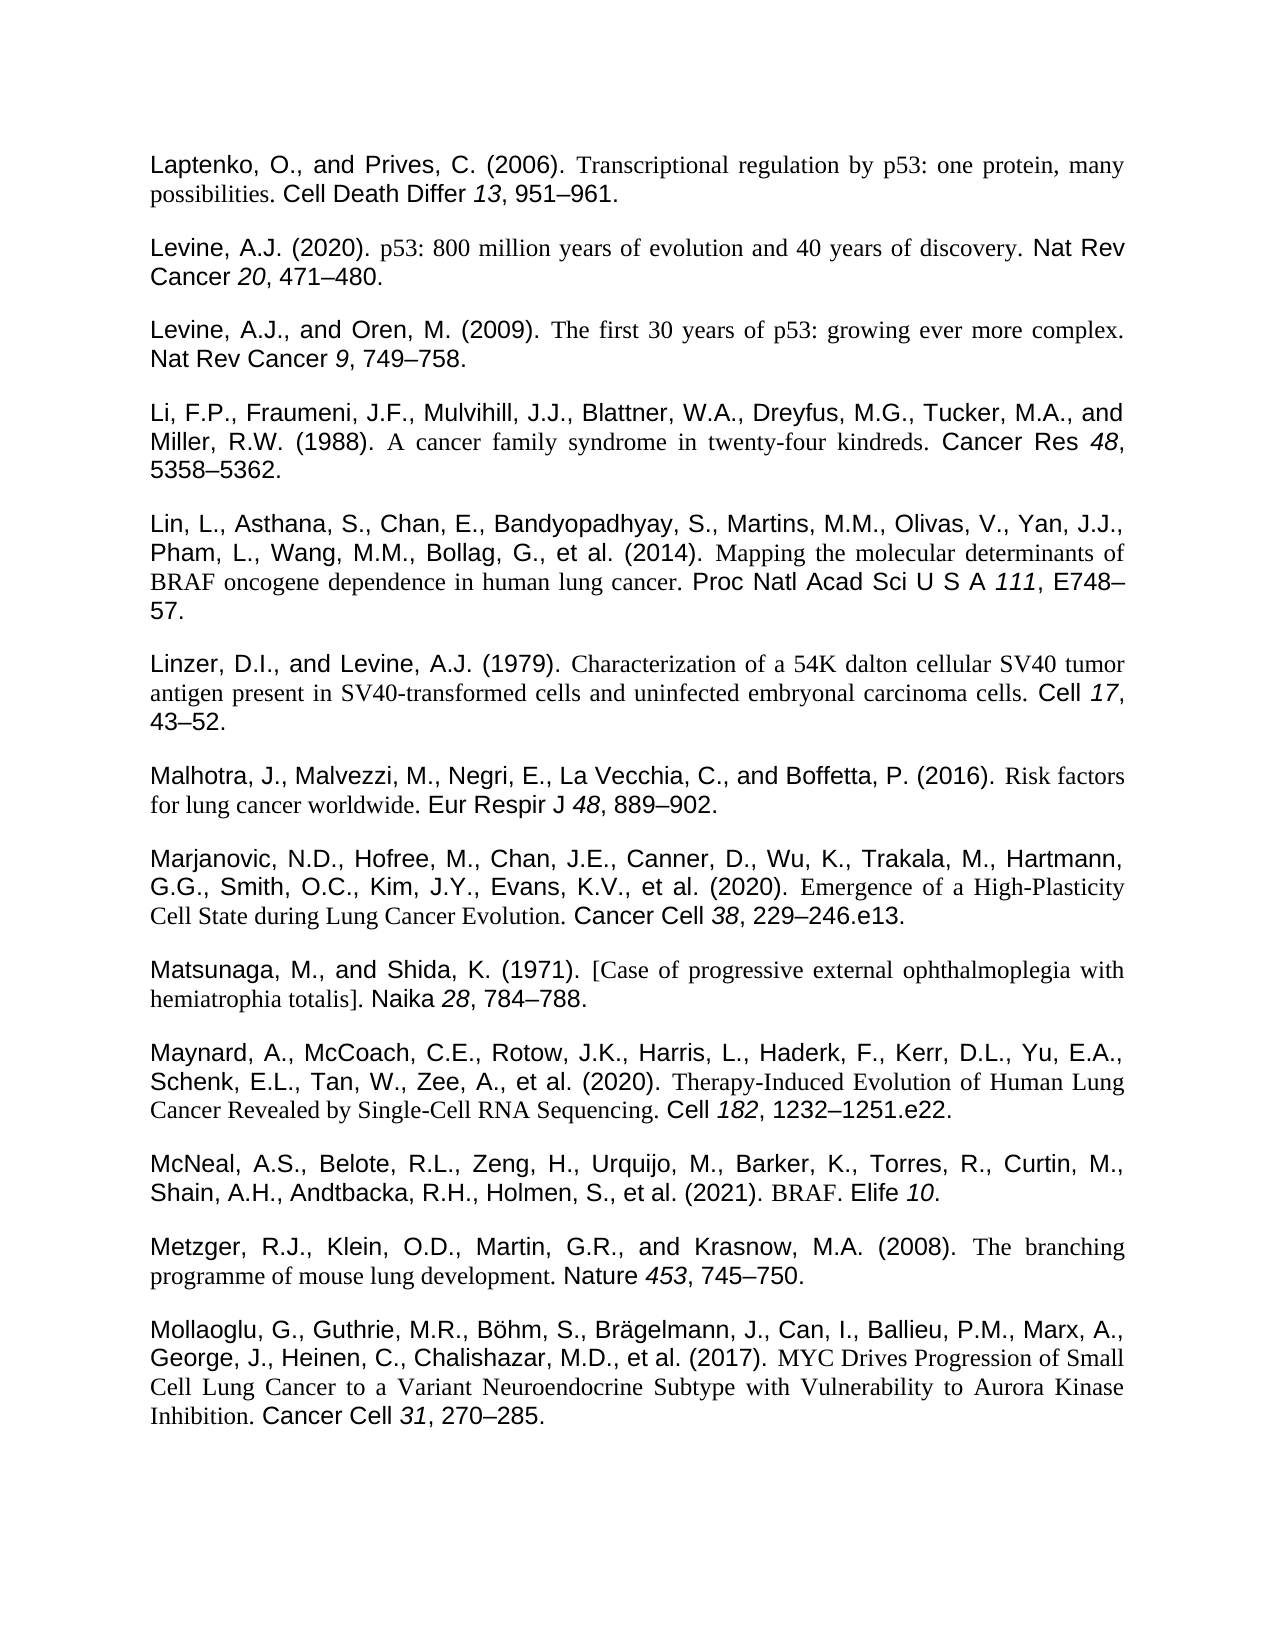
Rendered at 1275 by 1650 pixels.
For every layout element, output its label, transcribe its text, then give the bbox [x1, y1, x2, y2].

text Maynard, A., McCoach, C.E., Rotow, J.K., Harris, L., Haderk, F., Kerr, D.L., Yu, E.A., Schenk, E.L., Tan, W., Zee, A., et al. (2020). Therapy-Induced Evolution of Human Lung Cancer Revealed by Single-Cell RNA Sequencing. Cell 182, 1232–1251.e22. [150, 1038, 1125, 1124]
text Matsunaga, M., and Shida, K. (1971). [Case of progressive external ophthalmoplegia with hemiatrophia totalis]. Naika 28, 784–788. [150, 955, 1125, 1013]
text Li, F.P., Fraumeni, J.F., Mulvihill, J.J., Blattner, W.A., Dreyfus, M.G., Tucker, M.A., and Miller, R.W. (1988). A cancer family syndrome in twenty-four kindreds. Cancer Res 48, 5358–5362. [150, 398, 1125, 484]
text Levine, A.J., and Oren, M. (2009). The first 30 years of p53: growing ever more complex. Nat Rev Cancer 9, 749–758. [150, 315, 1125, 373]
text Marjanovic, N.D., Hofree, M., Chan, J.E., Canner, D., Wu, K., Trakala, M., Hartmann, G.G., Smith, O.C., Kim, J.Y., Evans, K.V., et al. (2020). Emergence of a High-Plasticity Cell State during Lung Cancer Evolution. Cancer Cell 38, 229–246.e13. [150, 844, 1125, 930]
text Lin, L., Asthana, S., Chan, E., Bandyopadhyay, S., Martins, M.M., Olivas, V., Yan, J.J., Pham, L., Wang, M.M., Bollag, G., et al. (2014). Mapping the molecular determinants of BRAF oncogene dependence in human lung cancer. Proc Natl Acad Sci U S A 111, E748–57. [150, 509, 1125, 624]
text Malhotra, J., Malvezzi, M., Negri, E., La Vecchia, C., and Boffetta, P. (2016). Risk factors for lung cancer worldwide. Eur Respir J 48, 889–902. [150, 761, 1125, 819]
text Linzer, D.I., and Levine, A.J. (1979). Characterization of a 54K dalton cellular SV40 tumor antigen present in SV40-transformed cells and uninfected embryonal carcinoma cells. Cell 17, 43–52. [150, 649, 1125, 736]
text Laptenko, O., and Prives, C. (2006). Transcriptional regulation by p53: one protein, many possibilities. Cell Death Differ 13, 951–961. [150, 150, 1125, 208]
text Levine, A.J. (2020). p53: 800 million years of evolution and 40 years of discovery. Nat Rev Cancer 20, 471–480. [150, 233, 1125, 290]
text Mollaoglu, G., Guthrie, M.R., Böhm, S., Brägelmann, J., Can, I., Ballieu, P.M., Marx, A., George, J., Heinen, C., Chalishazar, M.D., et al. (2017). MYC Drives Progression of Small Cell Lung Cancer to a Variant Neuroendocrine Subtype with Vulnerability to Aurora Kinase Inhibition. Cancer Cell 31, 270–285. [150, 1314, 1125, 1430]
text Metzger, R.J., Klein, O.D., Martin, G.R., and Krasnow, M.A. (2008). The branching programme of mouse lung development. Nature 453, 745–750. [150, 1232, 1125, 1289]
text McNeal, A.S., Belote, R.L., Zeng, H., Urquijo, M., Barker, K., Torres, R., Curtin, M., Shain, A.H., Andtbacka, R.H., Holmen, S., et al. (2021). BRAF. Elife 10. [150, 1149, 1125, 1207]
